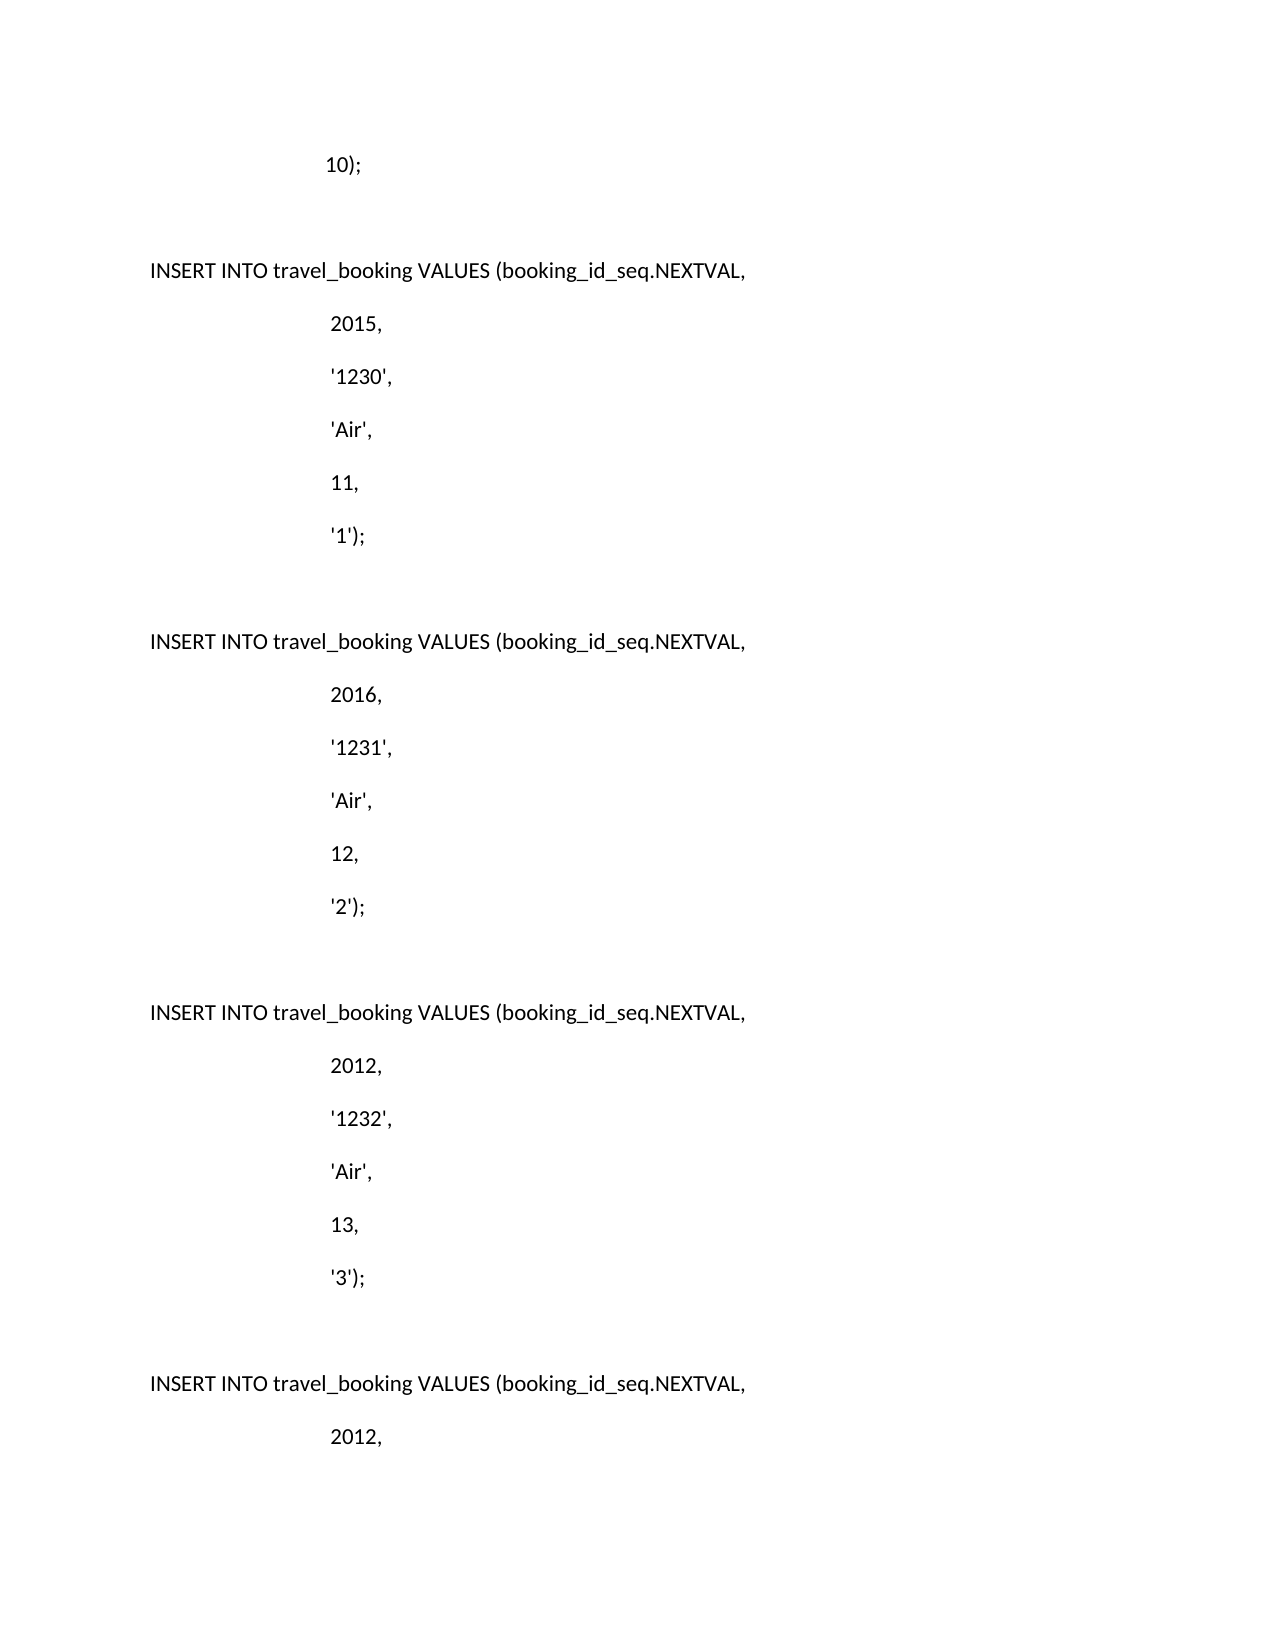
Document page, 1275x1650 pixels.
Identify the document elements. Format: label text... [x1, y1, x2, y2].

text INSERT INTO travel_booking VALUES (booking_id_seq.NEXTVAL, [150, 998, 1125, 1026]
text '1'); [150, 521, 1125, 549]
text 11, [150, 468, 1125, 496]
text 2012, [150, 1422, 1125, 1451]
text '3'); [150, 1263, 1125, 1291]
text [150, 1369, 1125, 1397]
text 'Air', [150, 1157, 1125, 1185]
text '1230', [150, 362, 1125, 390]
text 'Air', [150, 786, 1125, 814]
text 2016, [150, 680, 1125, 708]
text '2'); [150, 892, 1125, 920]
text '1232', [150, 1104, 1125, 1132]
text 'Air', [150, 415, 1125, 443]
text 13, [150, 1210, 1125, 1238]
text INSERT INTO travel_booking VALUES (booking_id_seq.NEXTVAL, [150, 627, 1125, 655]
text 2012, [150, 1051, 1125, 1079]
text 12, [150, 839, 1125, 867]
text 10); [150, 150, 1125, 178]
text 2015, [150, 309, 1125, 337]
text INSERT INTO travel_booking VALUES (booking_id_seq.NEXTVAL, [150, 256, 1125, 284]
text '1231', [150, 733, 1125, 761]
